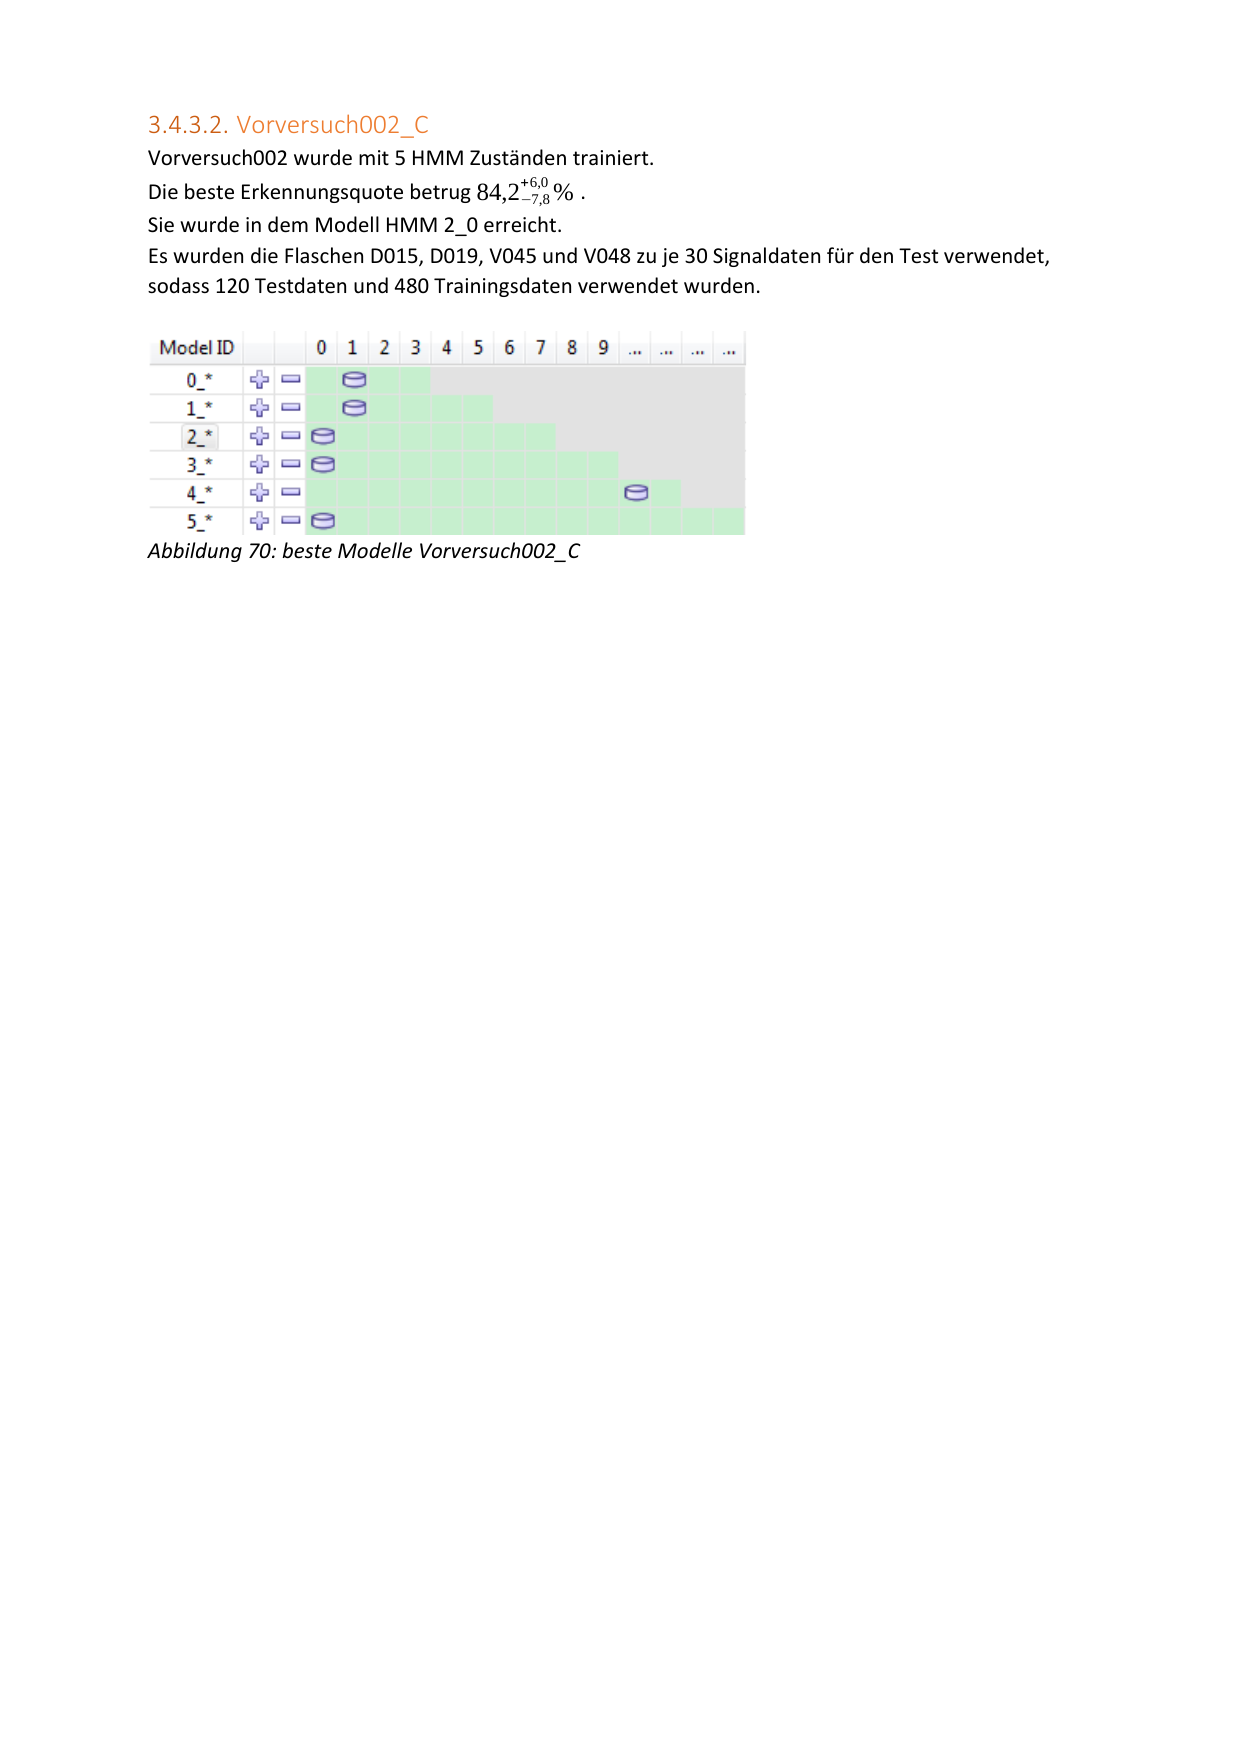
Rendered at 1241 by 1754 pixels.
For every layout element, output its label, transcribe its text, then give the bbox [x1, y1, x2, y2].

text Vorversuch002 wurde mit 5 HMM Zuständen trainiert. [148, 143, 1093, 171]
text Es wurden die Flaschen D015, D019, V045 und V048 zu je 30 Signaldaten für den Test verwendet, sodass 120 Testdaten und 480 Trainingsdaten verwendet wurden. [148, 241, 1093, 299]
text Sie wurde in dem Modell HMM 2_0 erreicht. [148, 211, 1093, 238]
text Die beste Erkennungsquote betrug . [148, 173, 1093, 208]
picture [147, 331, 747, 535]
text Abbildung 70: beste Modelle Vorversuch002_C [148, 537, 1093, 565]
subtitle Vorversuch002_C [148, 108, 1093, 141]
